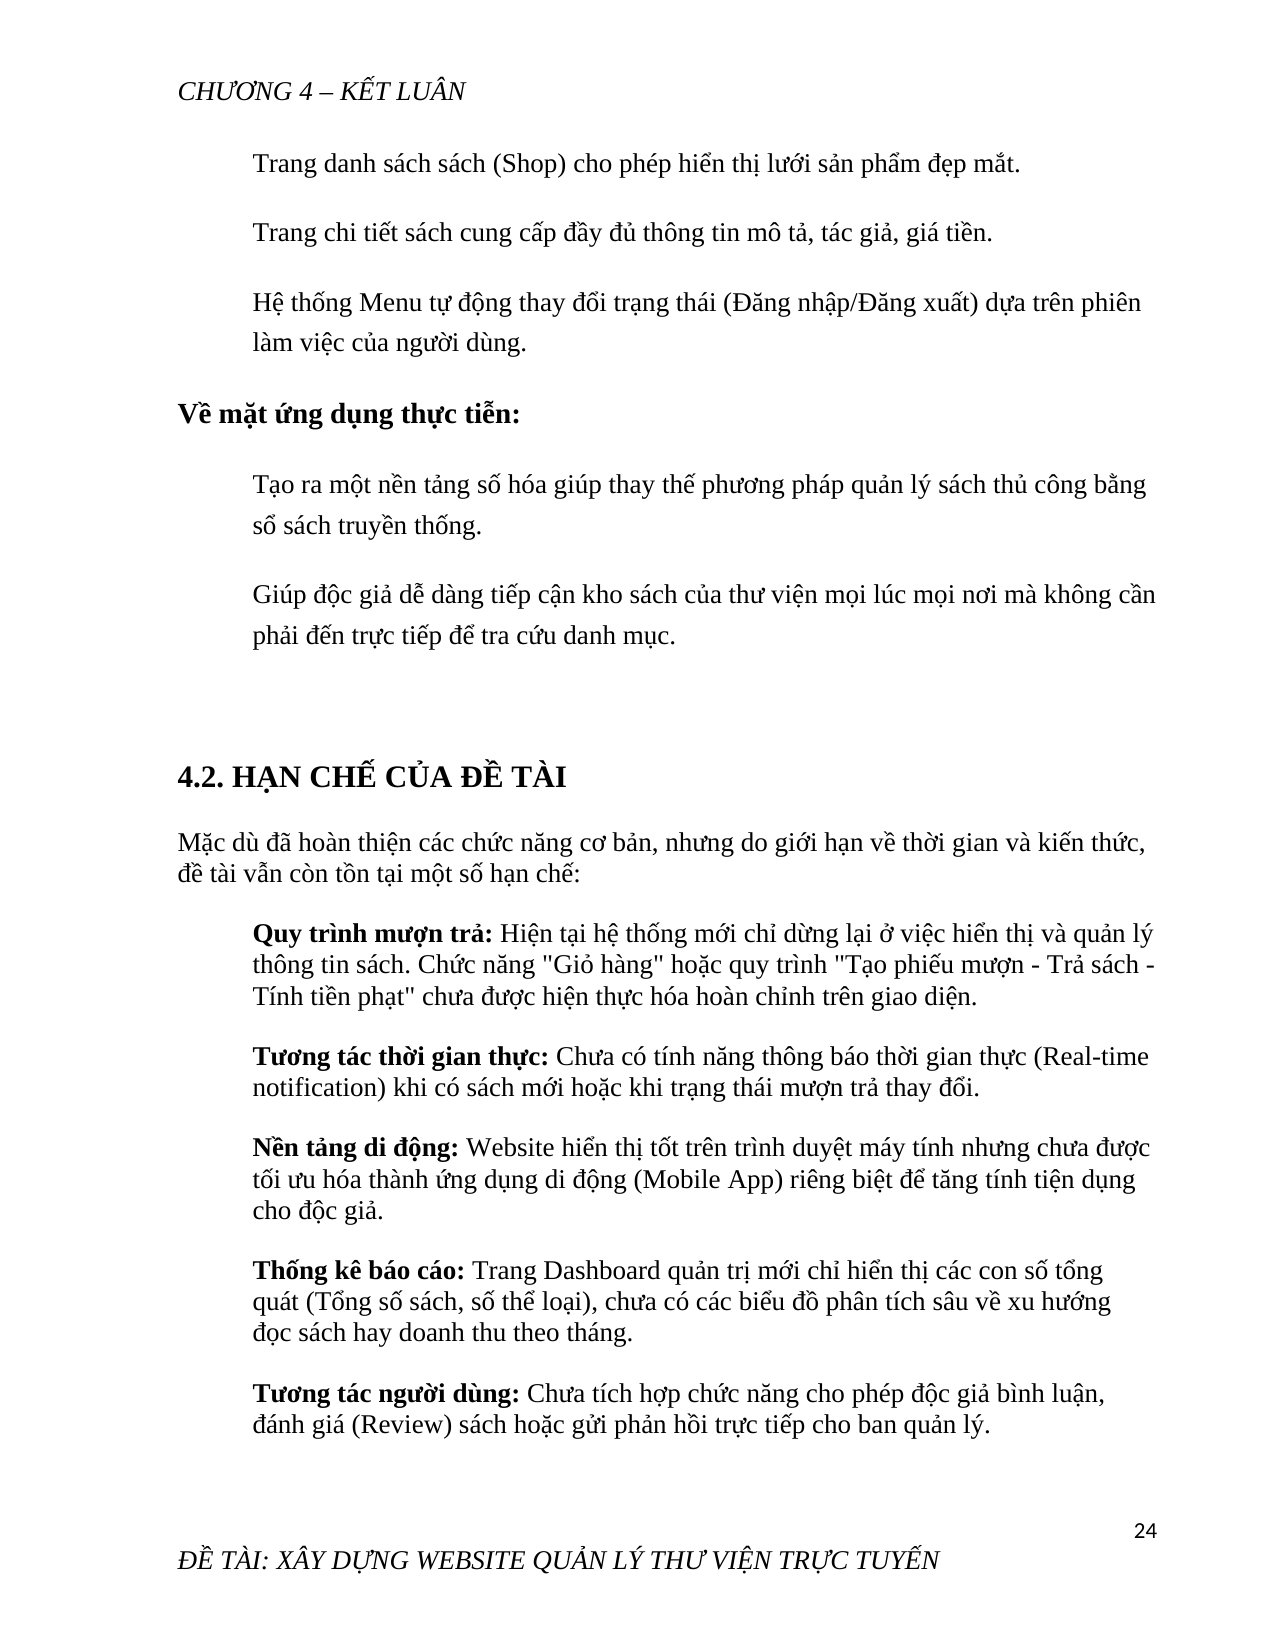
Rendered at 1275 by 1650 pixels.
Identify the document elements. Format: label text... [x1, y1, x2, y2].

text Mặc dù đã hoàn thiện các chức năng cơ bản, nhưng do giới hạn về thời gian và kiến thức, đề tài vẫn còn tồn tại một số hạn chế: [177, 826, 1157, 888]
text Hệ thống Menu tự động thay đổi trạng thái (Đăng nhập/Đăng xuất) dựa trên phiên làm việc của người dùng. [252, 286, 1157, 357]
text Về mặt ứng dụng thực tiễn: [177, 396, 1157, 429]
text Tương tác thời gian thực: Chưa có tính năng thông báo thời gian thực (Real-time notification) khi có sách mới hoặc khi trạng thái mượn trả thay đổi. [252, 1040, 1157, 1102]
text Thống kê báo cáo: Trang Dashboard quản trị mới chỉ hiển thị các con số tổng quát (Tổng số sách, số thể loại), chưa có các biểu đồ phân tích sâu về xu hướng đọc sách hay doanh thu theo tháng. [252, 1254, 1157, 1348]
text Nền tảng di động: Website hiển thị tốt trên trình duyệt máy tính nhưng chưa được tối ưu hóa thành ứng dụng di động (Mobile App) riêng biệt để tăng tính tiện dụng cho độc giả. [252, 1132, 1157, 1225]
text Tương tác người dùng: Chưa tích hợp chức năng cho phép độc giả bình luận, đánh giá (Review) sách hoặc gửi phản hồi trực tiếp cho ban quản lý. [252, 1377, 1157, 1439]
text Giúp độc giả dễ dàng tiếp cận kho sách của thư viện mọi lúc mọi nơi mà không cần phải đến trực tiếp để tra cứu danh mục. [252, 578, 1157, 650]
text Tạo ra một nền tảng số hóa giúp thay thế phương pháp quản lý sách thủ công bằng sổ sách truyền thống. [252, 468, 1157, 540]
text Quy trình mượn trả: Hiện tại hệ thống mới chỉ dừng lại ở việc hiển thị và quản lý thông tin sách. Chức năng "Giỏ hàng" hoặc quy trình "Tạo phiếu mượn - Trả sách - Tính tiền phạt" chưa được hiện thực hóa hoàn chỉnh trên giao diện. [252, 917, 1157, 1011]
subtitle 4.2. HẠN CHẾ CỦA ĐỀ TÀI [177, 758, 1157, 794]
text Trang chi tiết sách cung cấp đầy đủ thông tin mô tả, tác giả, giá tiền. [252, 216, 1157, 247]
text Trang danh sách sách (Shop) cho phép hiển thị lưới sản phẩm đẹp mắt. [252, 147, 1157, 178]
